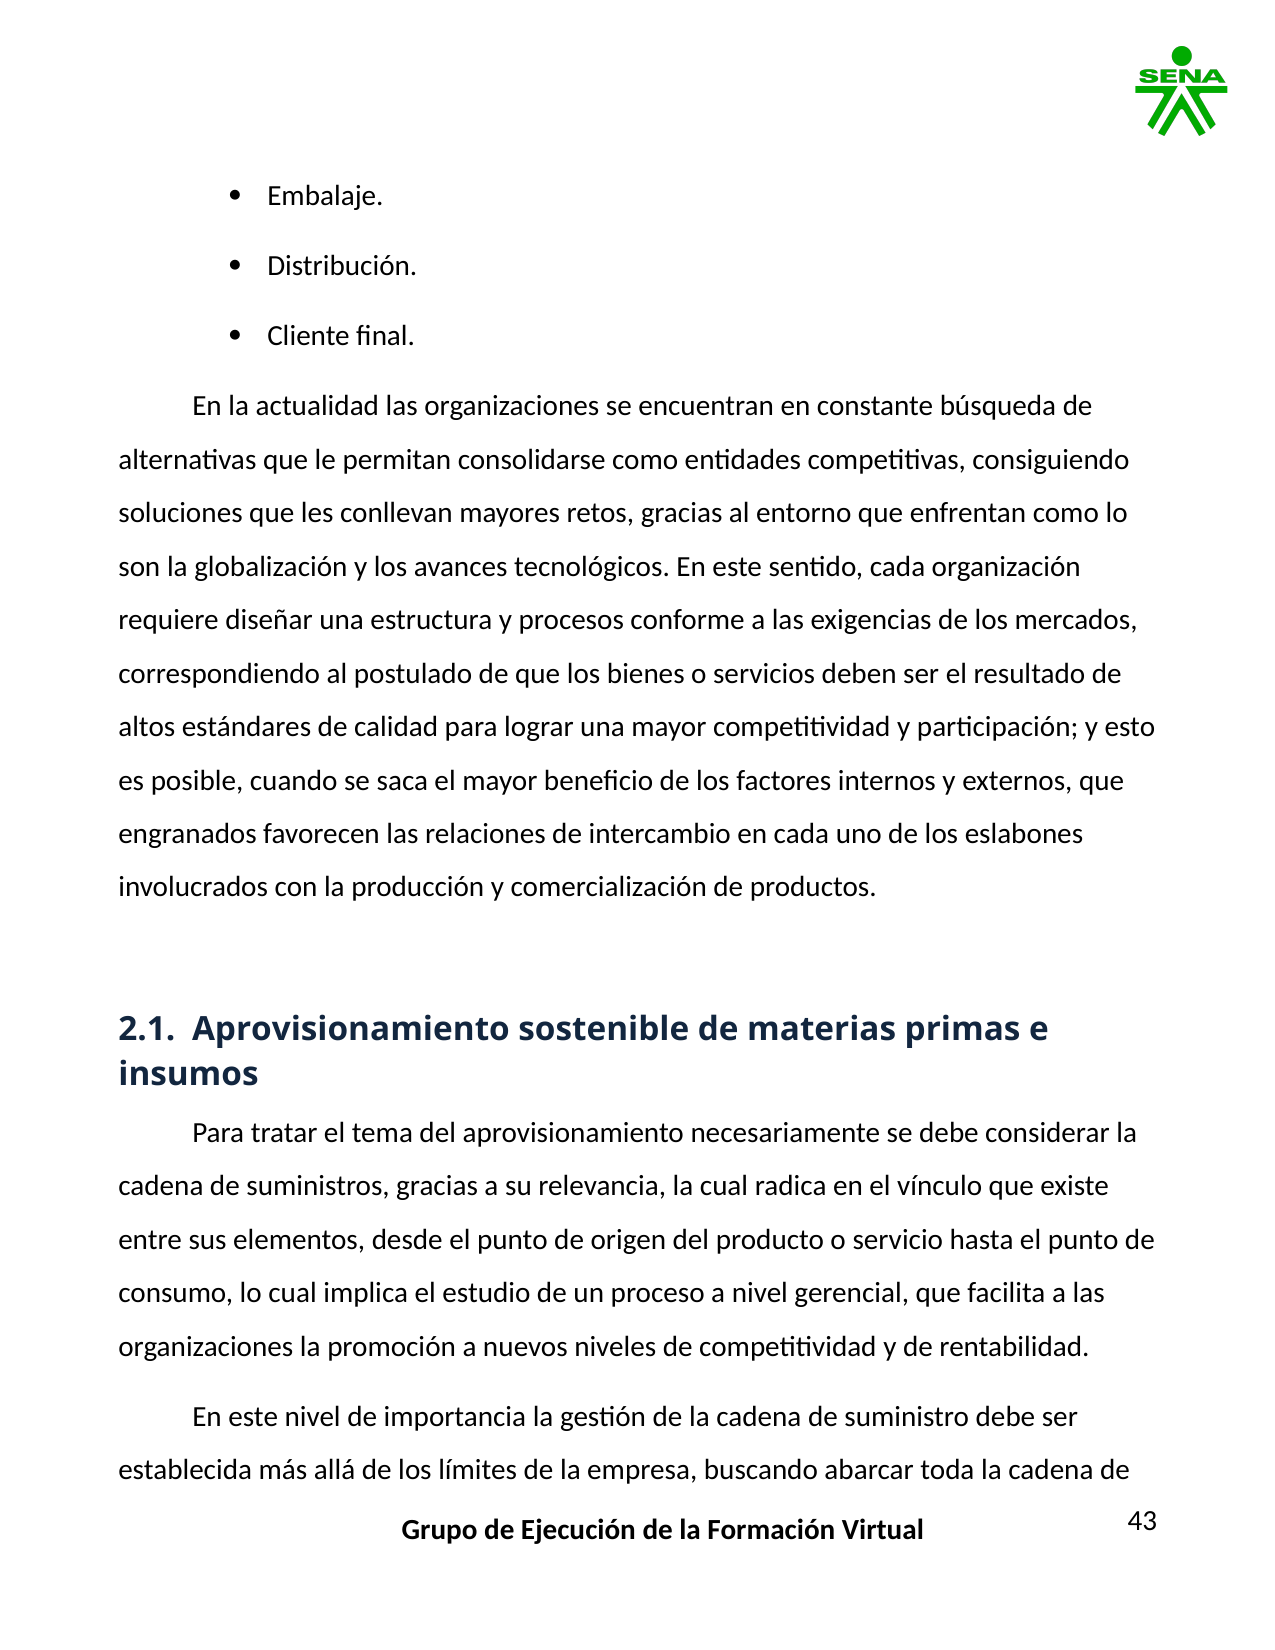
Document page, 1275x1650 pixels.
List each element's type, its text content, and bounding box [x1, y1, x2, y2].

text En la actualidad las organizaciones se encuentran en constante búsqueda de alternativas que le permitan consolidarse como entidades competitivas, consiguiendo soluciones que les conllevan mayores retos, gracias al entorno que enfrentan como lo son la globalización y los avances tecnológicos. En este sentido, cada organización requiere diseñar una estructura y procesos conforme a las exigencias de los mercados, correspondiendo al postulado de que los bienes o servicios deben ser el resultado de altos estándares de calidad para lograr una mayor competitividad y participación; y esto es posible, cuando se saca el mayor beneficio de los factores internos y externos, que engranados favorecen las relaciones de intercambio en cada uno de los eslabones involucrados con la producción y comercialización de productos. [118, 387, 1157, 904]
list Distribución. [230, 247, 1157, 283]
subtitle Aprovisionamiento sostenible de materias primas e insumos [118, 1004, 1157, 1095]
picture [1135, 46, 1228, 136]
list Cliente final. [230, 317, 1157, 353]
list Embalaje. [230, 177, 1157, 213]
text Para tratar el tema del aprovisionamiento necesariamente se debe considerar la cadena de suministros, gracias a su relevancia, la cual radica en el vínculo que existe entre sus elementos, desde el punto de origen del producto o servicio hasta el punto de consumo, lo cual implica el estudio de un proceso a nivel gerencial, que facilita a las organizaciones la promoción a nuevos niveles de competitividad y de rentabilidad. [118, 1114, 1157, 1363]
